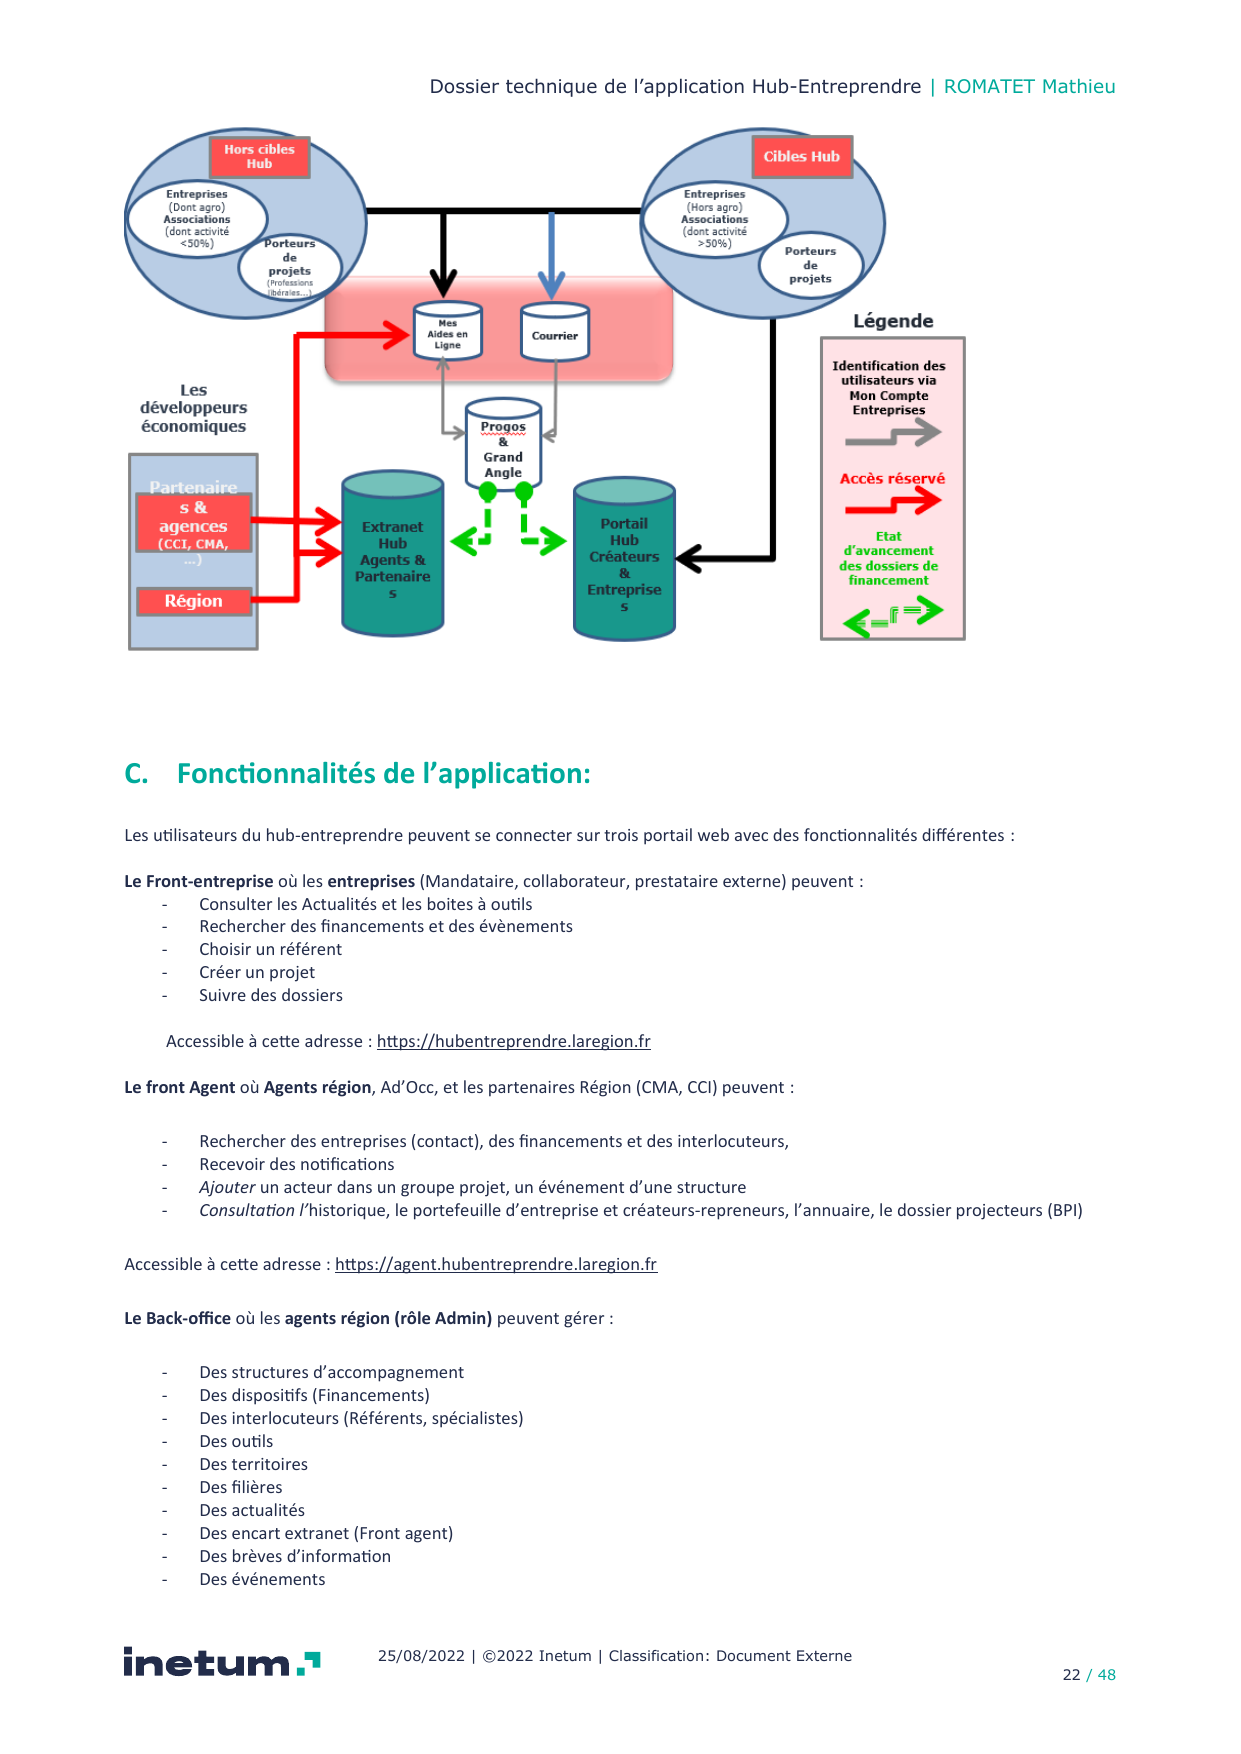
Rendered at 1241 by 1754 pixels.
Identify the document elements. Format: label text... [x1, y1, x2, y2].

list Des actualités [162, 1498, 1116, 1521]
text Les utilisateurs du hub-entreprendre peuvent se connecter sur trois portail web avec des fonctionnalités différentes : [124, 823, 1116, 846]
list Ajouter un acteur dans un groupe projet, un événement d’une structure [162, 1175, 1116, 1198]
list Choisir un référent [162, 937, 1116, 960]
list Rechercher des entreprises (contact), des financements et des interlocuteurs, [162, 1129, 1116, 1152]
list Créer un projet [162, 960, 1116, 983]
list Des dispositifs (Financements) [162, 1383, 1116, 1406]
picture [124, 124, 972, 654]
subtitle Fonctionnalités de l’application: [124, 753, 1116, 792]
list Consulter les Actualités et les boites à outils [162, 892, 1116, 914]
list Des encart extranet (Front agent) [162, 1521, 1116, 1544]
list Des interlocuteurs (Référents, spécialistes) [162, 1406, 1116, 1429]
list Des brèves d’information [162, 1544, 1116, 1567]
list Des structures d’accompagnement [162, 1360, 1116, 1383]
list Suivre des dossiers [162, 983, 1116, 1006]
text Accessible à cette adresse : https://hubentreprendre.laregion.fr [162, 1029, 1116, 1052]
text Le Back-office où les agents région (rôle Admin) peuvent gérer : [124, 1306, 1116, 1329]
list Des territoires [162, 1452, 1116, 1475]
list Recevoir des notifications [162, 1152, 1116, 1175]
list Rechercher des financements et des évènements [162, 914, 1116, 937]
text Le front Agent où Agents région, Ad’Occ, et les partenaires Région (CMA, CCI) peuvent : [124, 1075, 1116, 1098]
list Des outils [162, 1429, 1116, 1452]
text Accessible à cette adresse : https://agent.hubentreprendre.laregion.fr [124, 1252, 1116, 1275]
list Des événements [162, 1567, 1116, 1589]
text Le Front-entreprise où les entreprises (Mandataire, collaborateur, prestataire externe) peuvent : [124, 846, 1116, 892]
list Consultation l’historique, le portefeuille d’entreprise et créateurs-repreneurs, l’annuaire, le dossier projecteurs (BPI) [162, 1198, 1116, 1221]
list Des filières [162, 1475, 1116, 1498]
